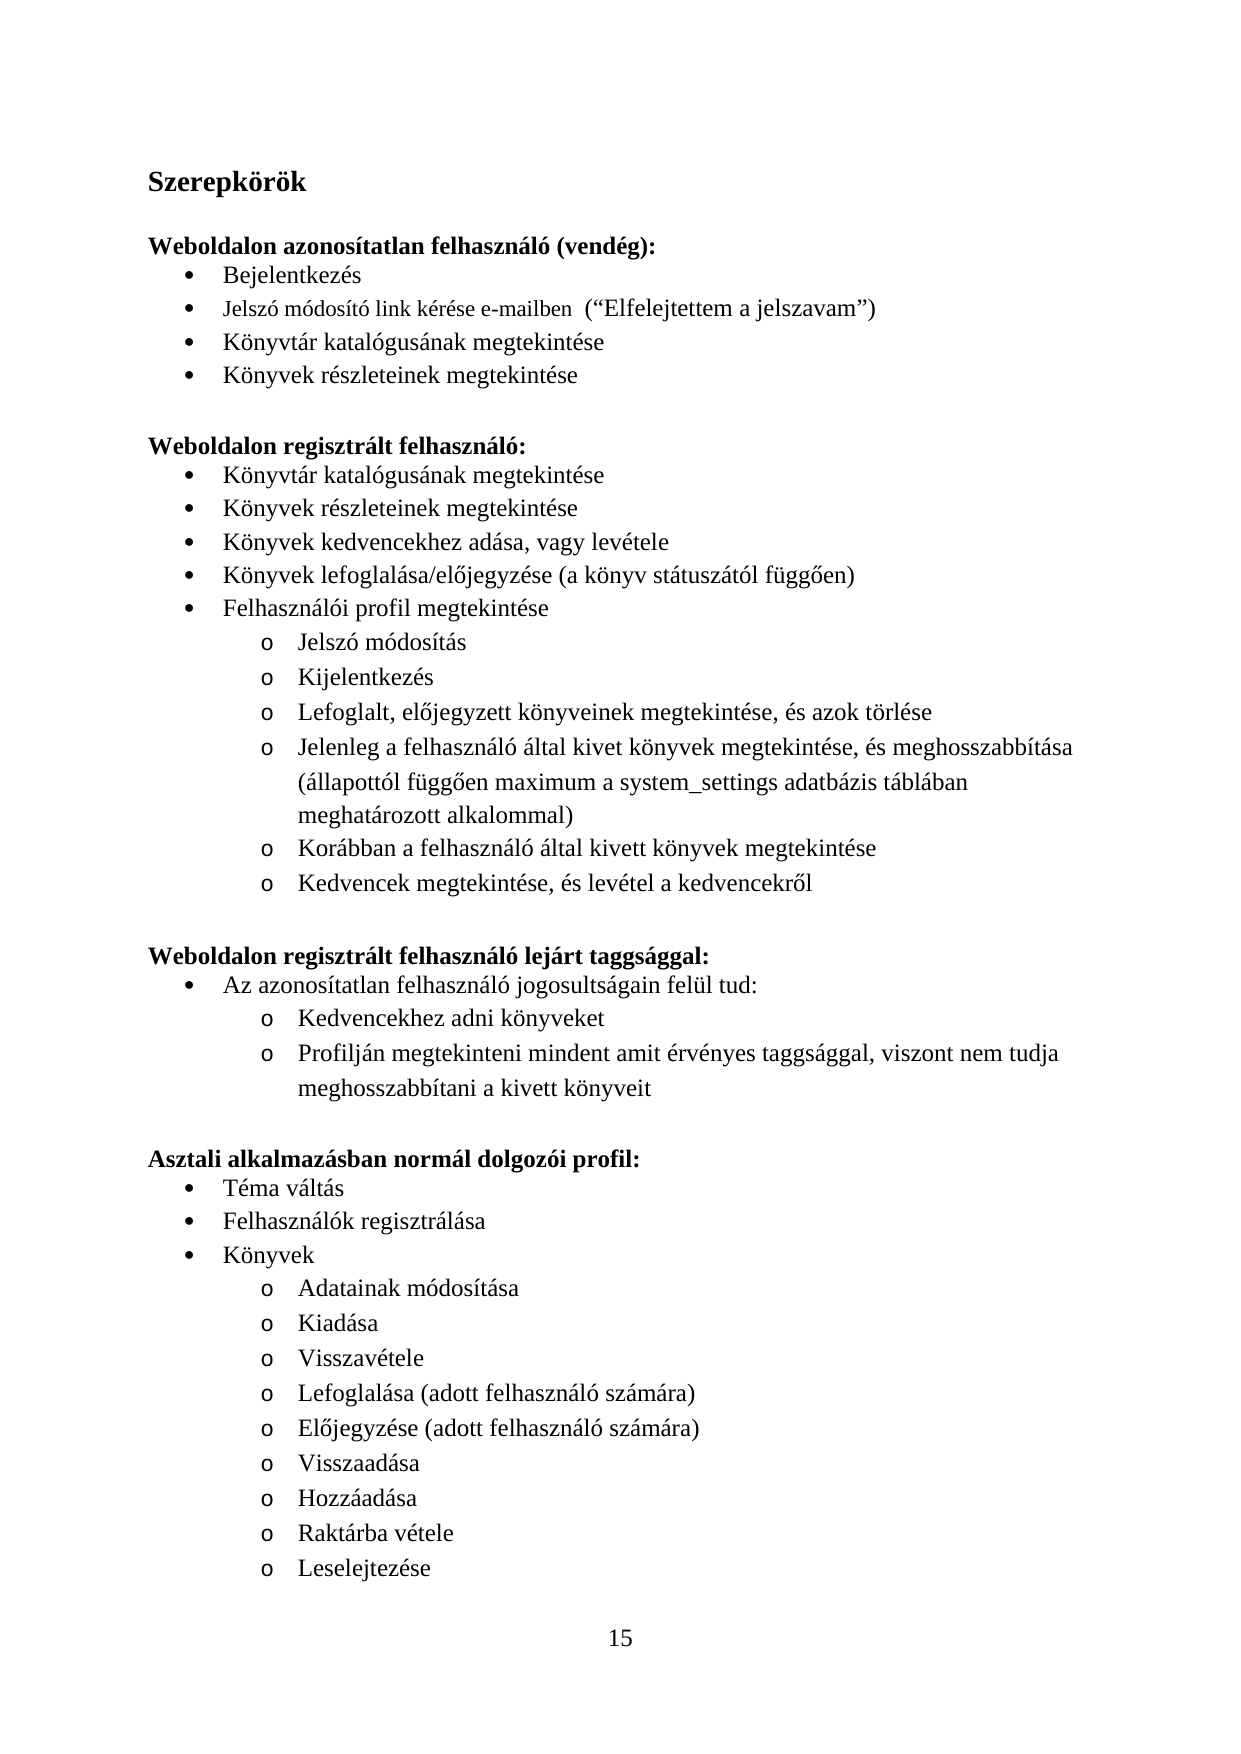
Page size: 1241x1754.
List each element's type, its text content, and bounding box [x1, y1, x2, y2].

list Jelszó módosítás [260, 627, 1092, 657]
list Kiadása [260, 1308, 1092, 1338]
list Bejelentkezés [185, 260, 1092, 289]
subtitle Asztali alkalmazásban normál dolgozói profil: [148, 1123, 1092, 1173]
list Lefoglalt, előjegyzett könyveinek megtekintése, és azok törlése [260, 697, 1092, 727]
list Előjegyzése (adott felhasználó számára) [260, 1413, 1092, 1443]
list Lefoglalása (adott felhasználó számára) [260, 1378, 1092, 1408]
list Könyvek lefoglalása/előjegyzése (a könyv státuszától függően) [185, 560, 1092, 589]
list Könyvtár katalógusának megtekintése [185, 327, 1092, 356]
subtitle Szerepkörök [148, 148, 1092, 198]
list Kedvencek megtekintése, és levétel a kedvencekről [260, 868, 1092, 898]
list Hozzáadása [260, 1483, 1092, 1513]
list Leselejtezése [260, 1553, 1092, 1583]
list Adatainak módosítása [260, 1273, 1092, 1303]
list Raktárba vétele [260, 1518, 1092, 1548]
subtitle Weboldalon azonosítatlan felhasználó (vendég): [148, 210, 1092, 260]
list Profilján megtekinteni mindent amit érvényes taggsággal, viszont nem tudja meghosszabbítani a kivett könyveit [260, 1038, 1092, 1102]
list Könyvek részleteinek megtekintése [185, 493, 1092, 522]
list Kijelentkezés [260, 662, 1092, 692]
list Könyvek [185, 1240, 1092, 1268]
list Kedvencekhez adni könyveket [260, 1003, 1092, 1033]
list Visszavétele [260, 1343, 1092, 1373]
subtitle Weboldalon regisztrált felhasználó: [148, 410, 1092, 460]
list Korábban a felhasználó által kivett könyvek megtekintése [260, 833, 1092, 863]
list Visszaadása [260, 1448, 1092, 1478]
list Az azonosítatlan felhasználó jogosultságain felül tud: [185, 970, 1092, 999]
list Könyvek részleteinek megtekintése [185, 360, 1092, 389]
subtitle Weboldalon regisztrált felhasználó lejárt taggsággal: [148, 920, 1092, 970]
list Jelenleg a felhasználó által kivet könyvek megtekintése, és meghosszabbítása (állapottól függően maximum a system_settings adatbázis táblában meghatározott alkalommal) [260, 732, 1092, 829]
list Téma váltás [185, 1173, 1092, 1202]
list Felhasználók regisztrálása [185, 1206, 1092, 1235]
list Könyvtár katalógusának megtekintése [185, 460, 1092, 489]
list Felhasználói profil megtekintése [185, 593, 1092, 622]
list Jelszó módosító link kérése e-mailben (“Elfelejtettem a jelszavam”) [185, 293, 1092, 322]
list Könyvek kedvencekhez adása, vagy levétele [185, 527, 1092, 556]
